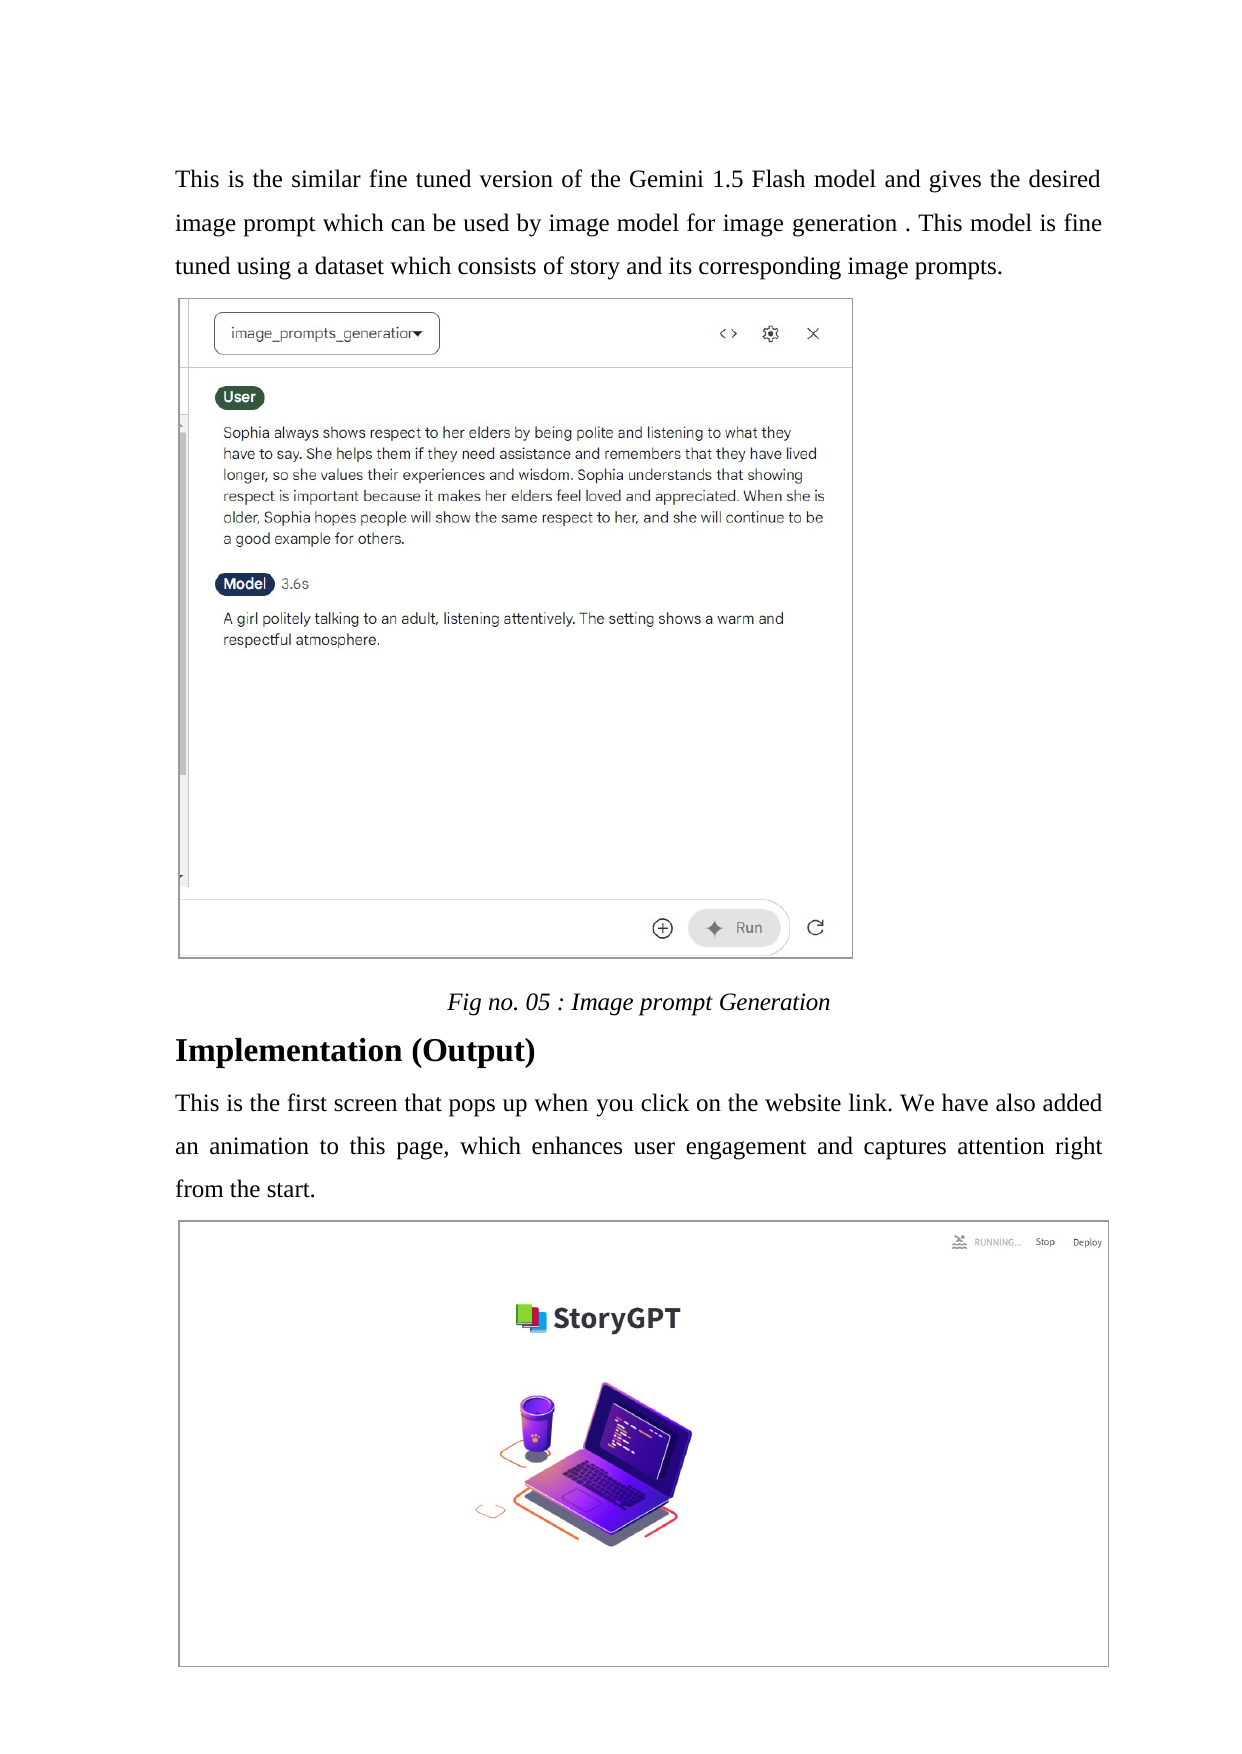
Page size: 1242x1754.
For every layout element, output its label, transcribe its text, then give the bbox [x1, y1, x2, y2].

text This is the similar fine tuned version of the Gemini 1.5 Flash model and gives the desired image prompt which can be used by image model for image generation . This model is fine tuned using a dataset which consists of story and its corresponding image prompts. [175, 164, 1102, 279]
picture [180, 299, 852, 956]
text This is the first screen that pops up when you click on the website link. We have also added an animation to this page, which enhances user engagement and captures attention right from the start. [175, 1088, 1103, 1203]
picture [475, 1235, 1102, 1547]
subtitle Implementation (Output) [175, 1030, 1227, 1068]
